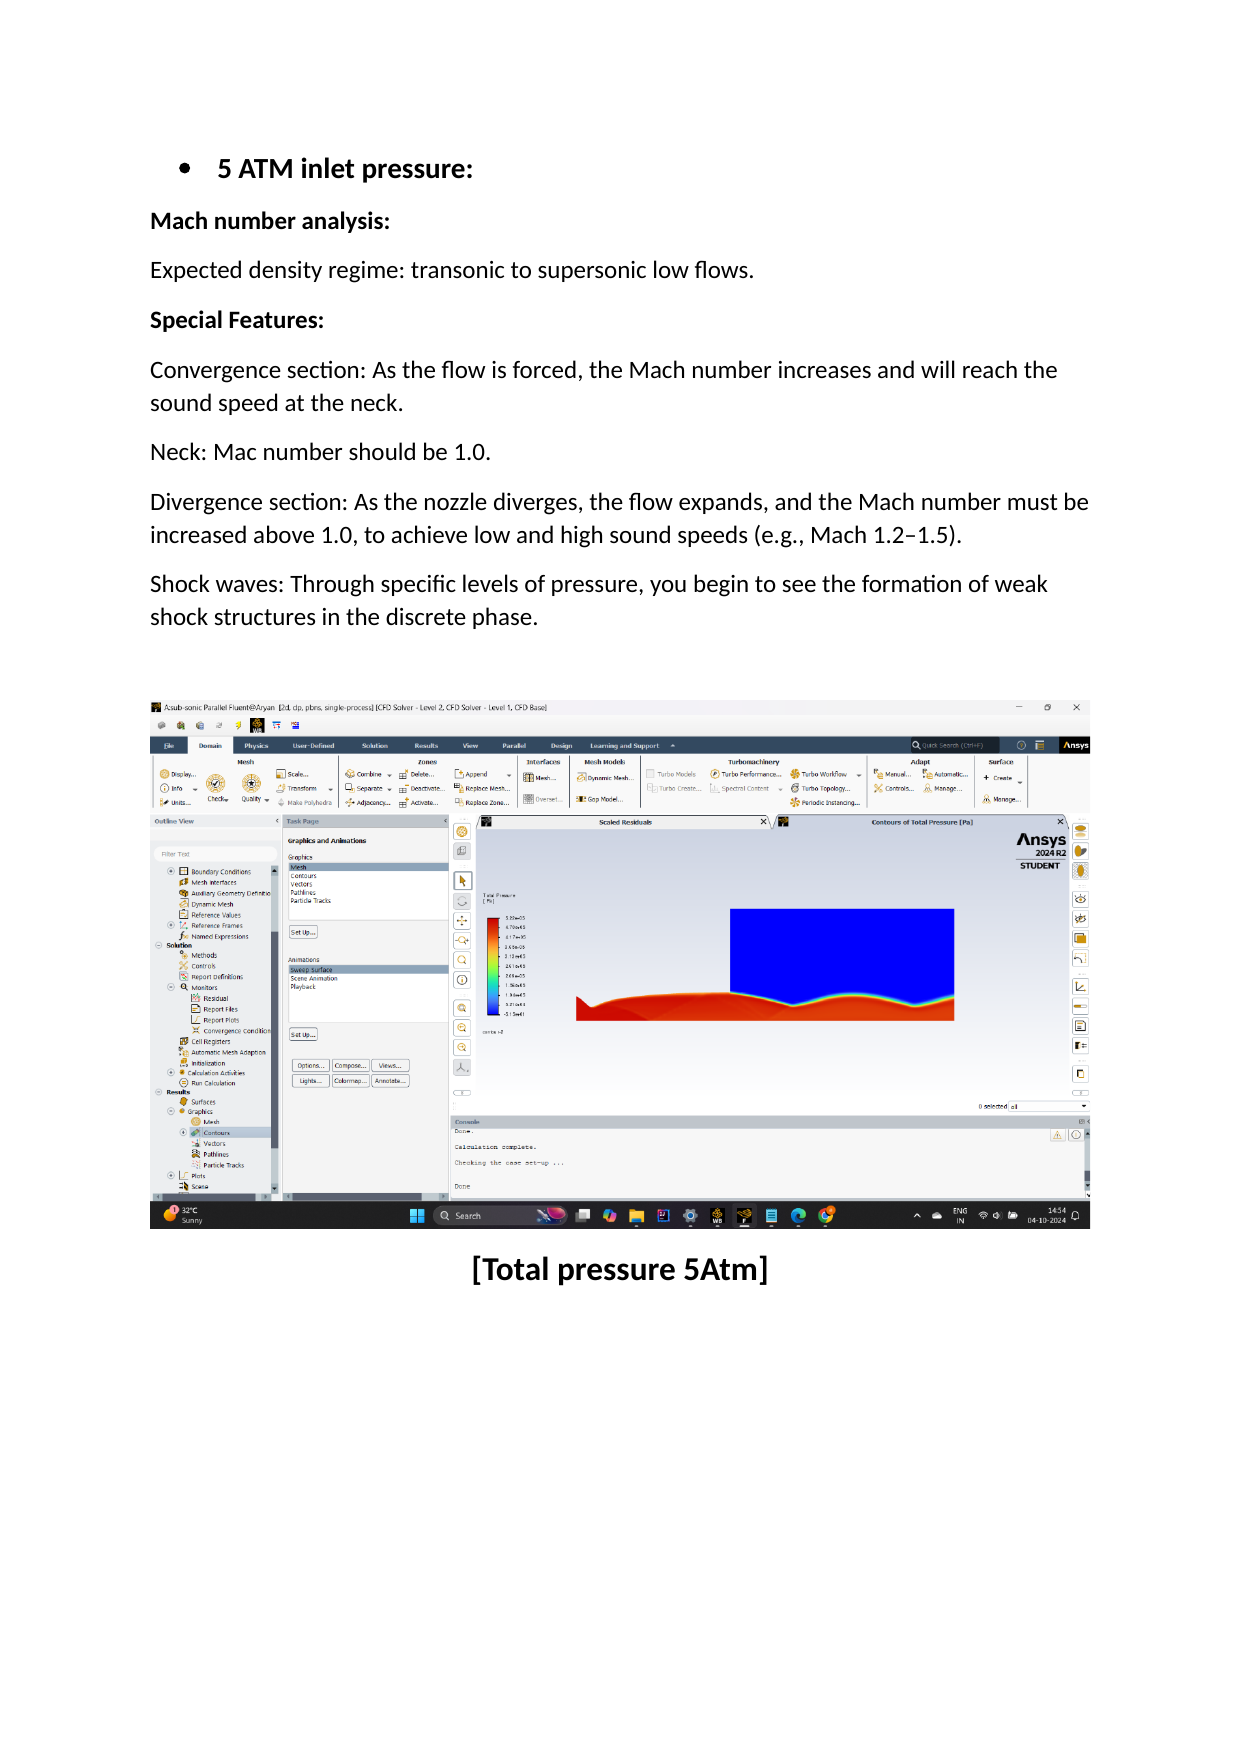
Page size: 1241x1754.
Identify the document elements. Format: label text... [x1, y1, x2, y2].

text Mach number analysis: [150, 205, 1090, 236]
picture [150, 700, 1091, 1229]
text Convergence section: As the flow is forced, the Mach number increases and will reach the sound speed at the neck. [150, 354, 1090, 417]
text Divergence section: As the nozzle diverges, the flow expands, and the Mach number must be increased above 1.0, to achieve low and high sound speeds (e.g., Mach 1.2–1.5). [150, 486, 1090, 549]
text Shock waves: Through specific levels of pressure, you begin to see the formation of weak shock structures in the discrete phase. [150, 568, 1090, 632]
text [Total pressure 5Atm] [150, 1248, 1090, 1288]
list 5 ATM inlet pressure: [179, 150, 1090, 186]
text Expected density regime: transonic to supersonic low flows. [150, 255, 1090, 285]
text Special Features: [150, 304, 1090, 335]
text Neck: Mac number should be 1.0. [150, 436, 1090, 467]
